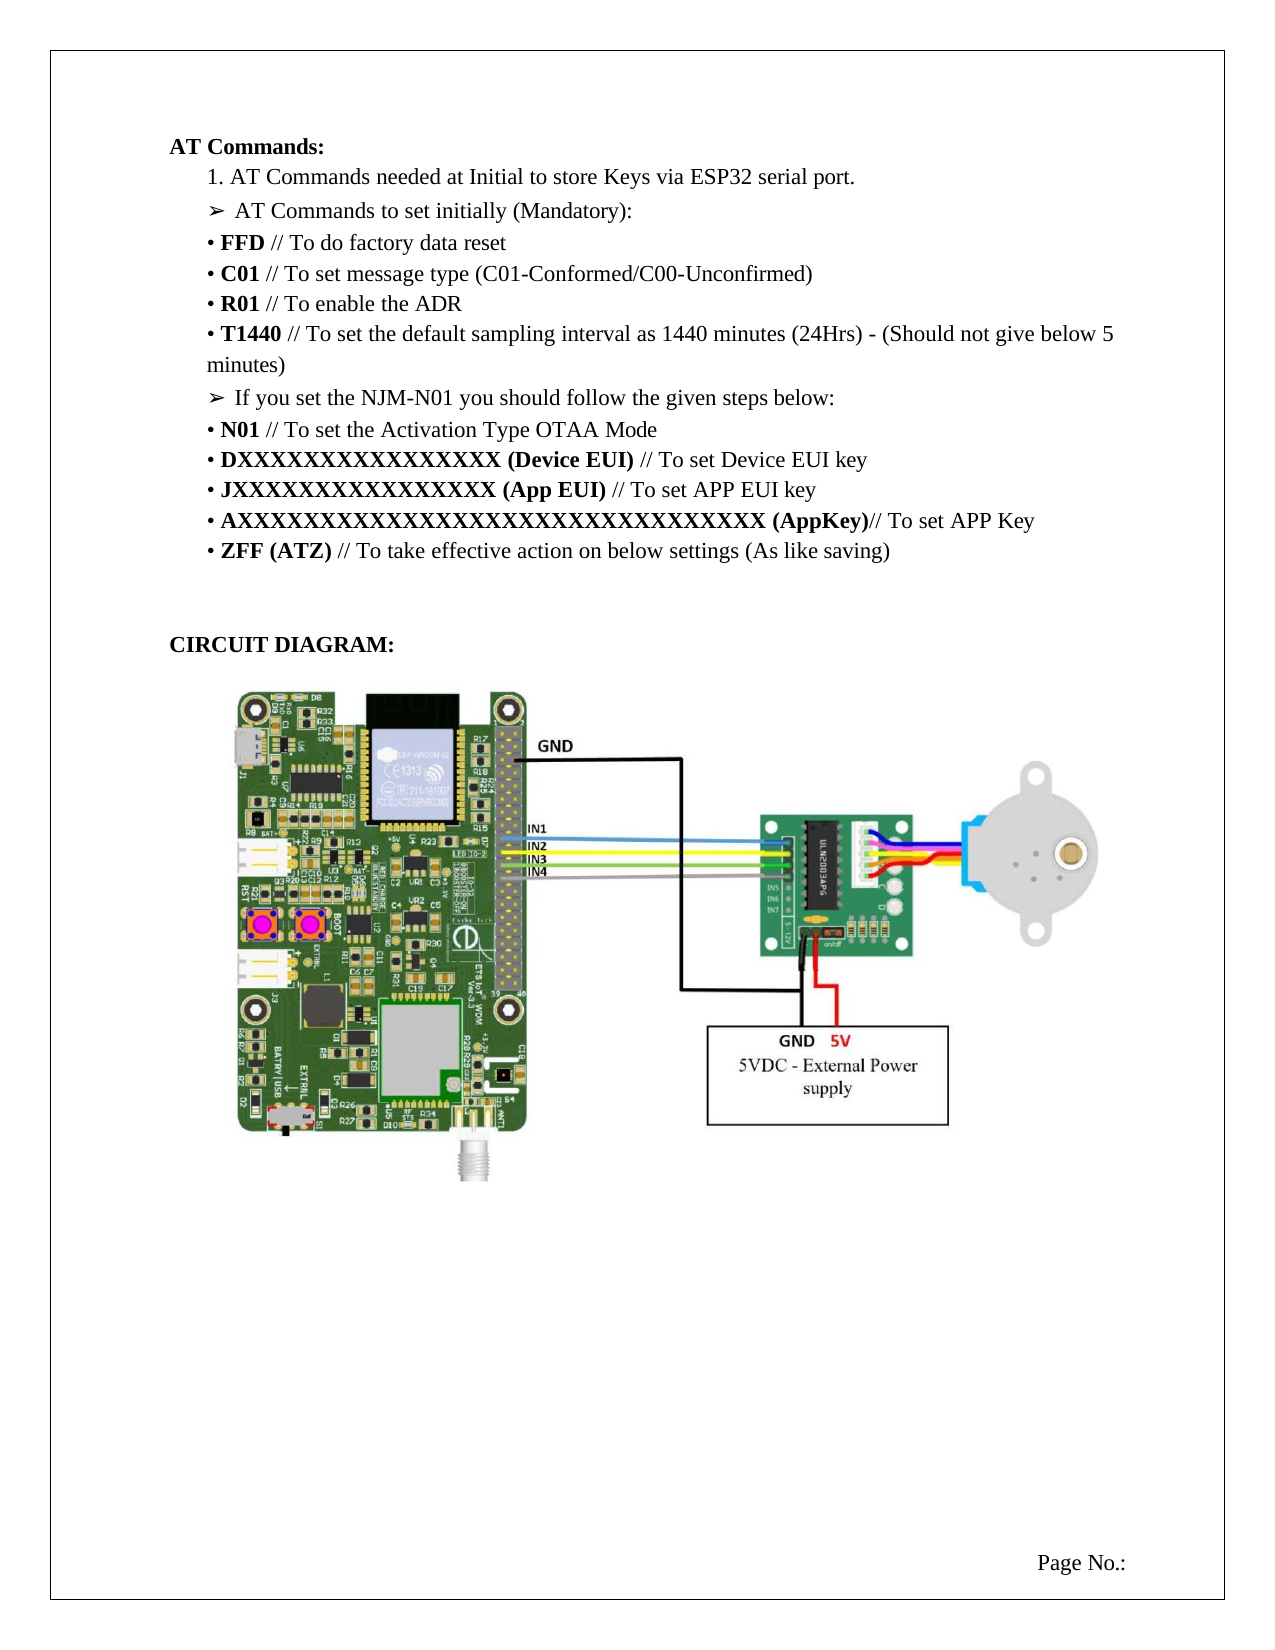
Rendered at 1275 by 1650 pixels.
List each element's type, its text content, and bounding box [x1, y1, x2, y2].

text CIRCUIT DIAGRAM: [169, 631, 1187, 657]
list AT Commands to set initially (Mandatory): [207, 193, 1187, 225]
list JXXXXXXXXXXXXXXXX (App EUI) // To set APP EUI key [207, 476, 1187, 503]
list R01 // To enable the ADR [207, 290, 1187, 316]
list ZFF (ATZ) // To take effective action on below settings (As like saving) [207, 537, 1187, 564]
list FFD // To do factory data reset [207, 229, 1187, 256]
list AT Commands needed at Initial to store Keys via ESP32 serial port. [207, 163, 1187, 190]
picture [228, 683, 1100, 1184]
text AT Commands: [169, 133, 1187, 159]
list AXXXXXXXXXXXXXXXXXXXXXXXXXXXXXXXX (AppKey)// To set APP Key [207, 507, 1187, 533]
list C01 // To set message type (C01-Conformed/C00-Unconfirmed) [207, 260, 1187, 286]
list N01 // To set the Activation Type OTAA Mode [207, 416, 1187, 442]
list T1440 // To set the default sampling interval as 1440 minutes (24Hrs) - (Should not give below 5 minutes) [207, 320, 1114, 377]
list If you set the NJM-N01 you should follow the given steps below: [207, 381, 1187, 411]
list DXXXXXXXXXXXXXXXX (Device EUI) // To set Device EUI key [207, 446, 1187, 473]
